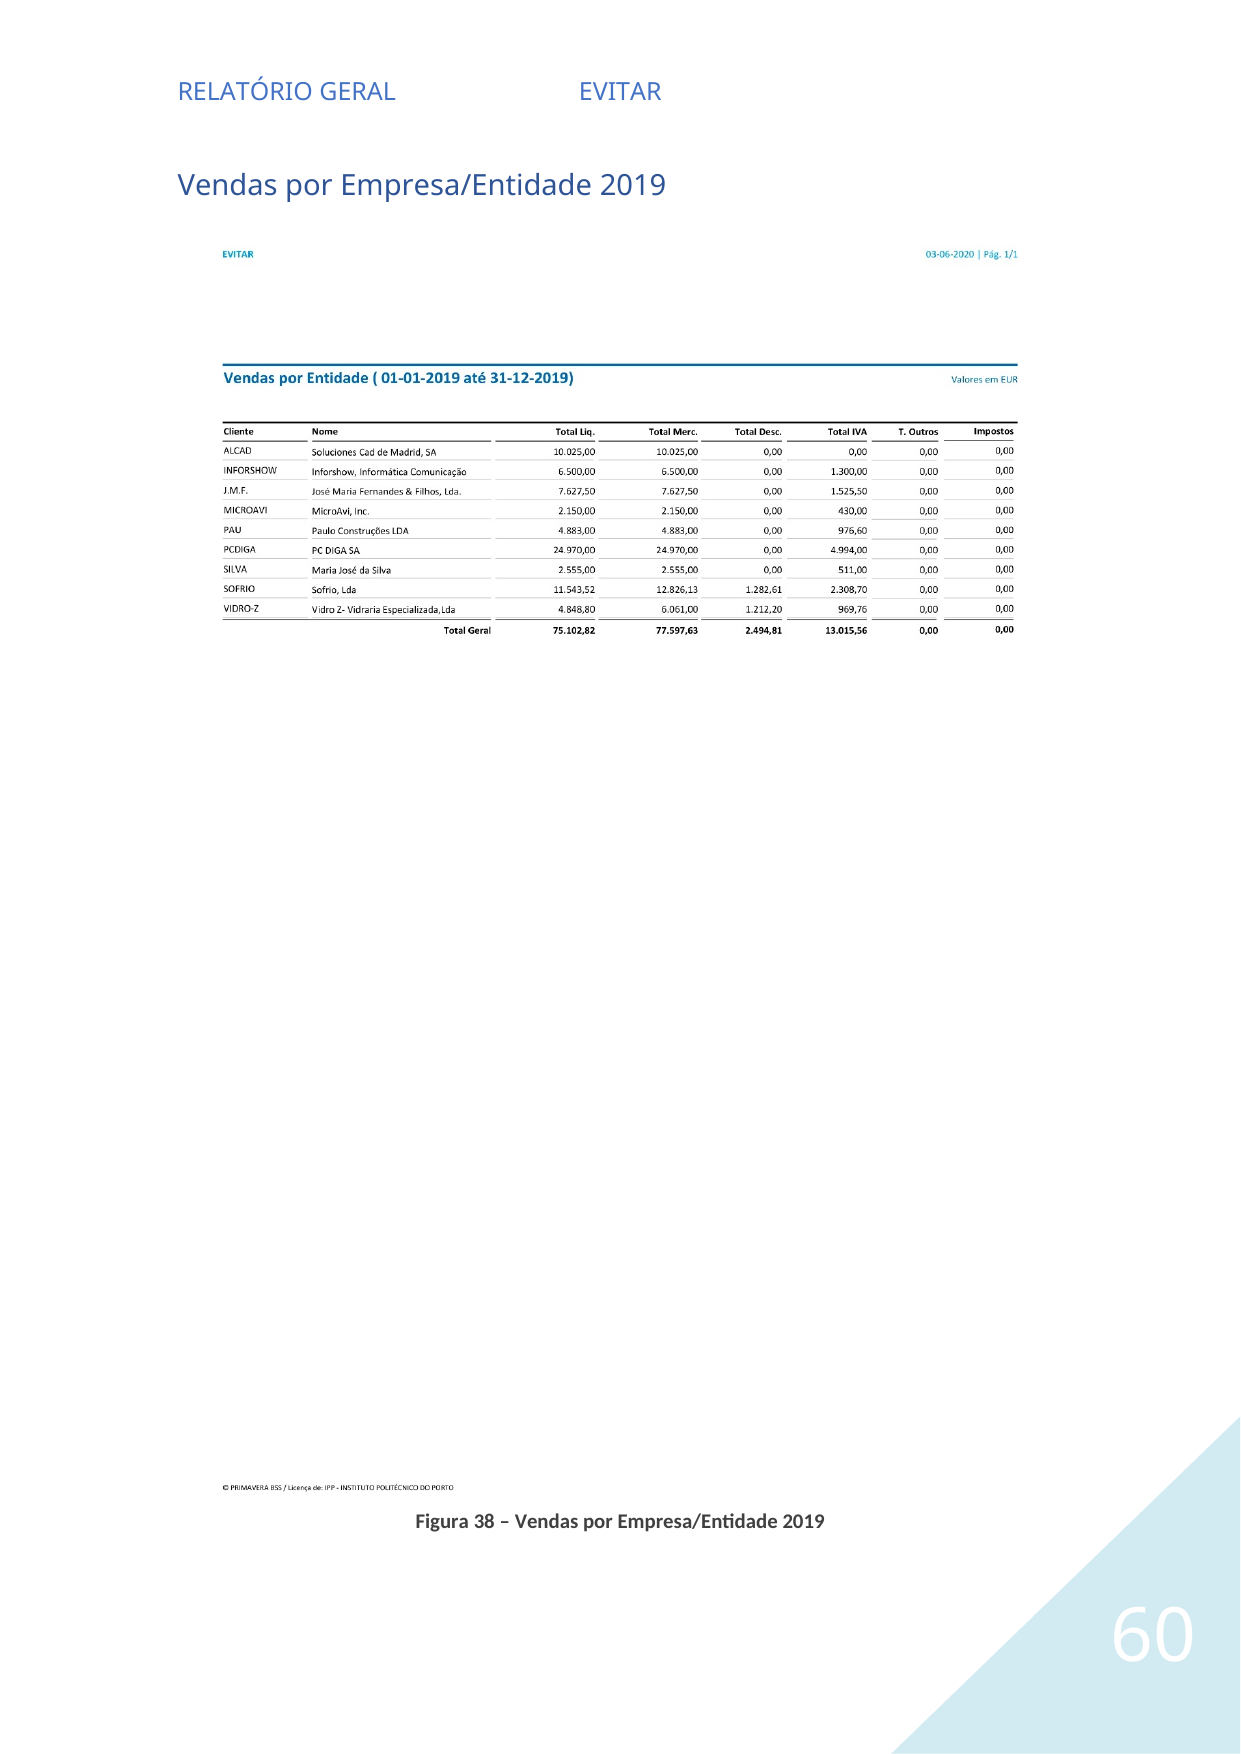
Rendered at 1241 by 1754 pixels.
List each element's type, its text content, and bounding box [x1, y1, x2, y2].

picture [222, 245, 1018, 1494]
subtitle Vendas por Empresa/Entidade 2019 [177, 164, 1063, 204]
text Figura 38 – Vendas por Empresa/Entidade 2019 [177, 1509, 1063, 1534]
